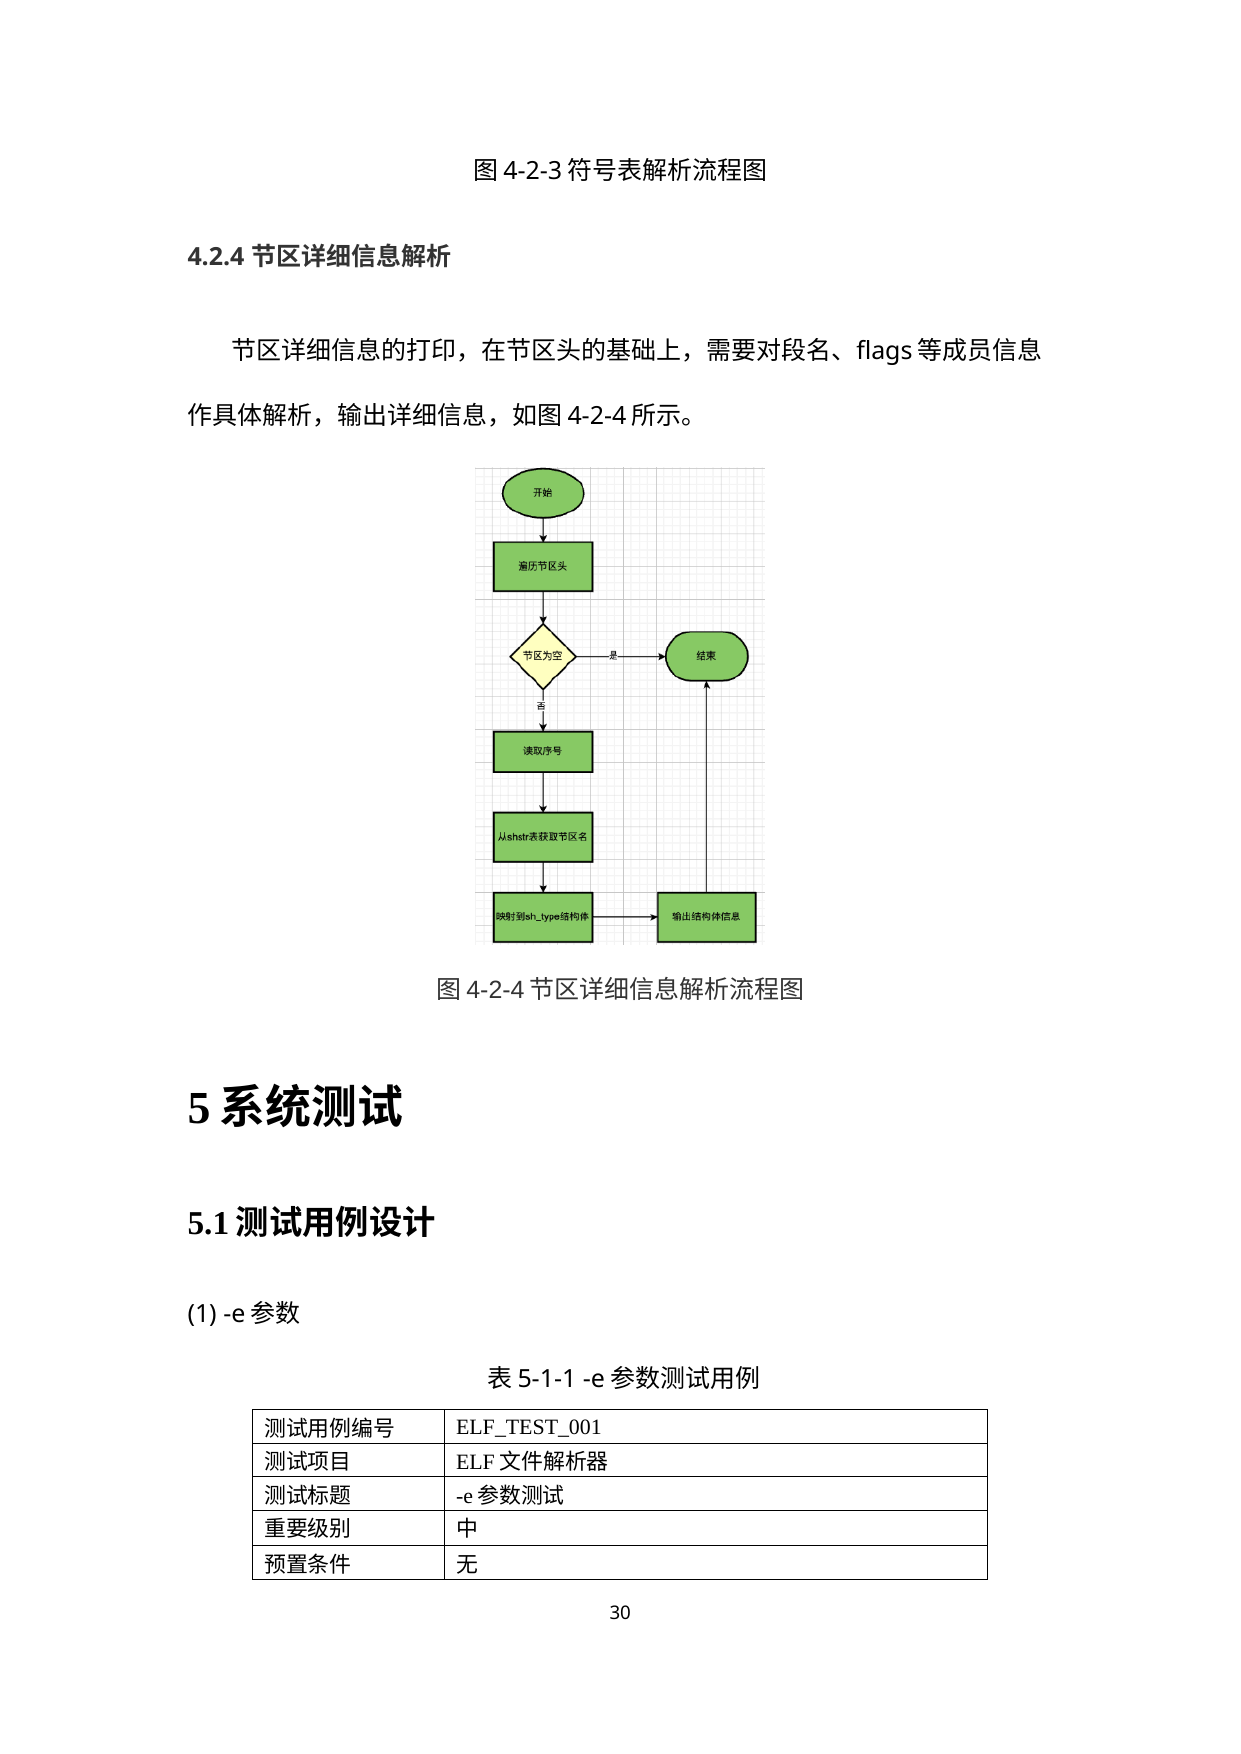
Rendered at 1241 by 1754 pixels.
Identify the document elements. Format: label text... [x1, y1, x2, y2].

subtitle 5系统测试 [187, 1055, 1053, 1153]
subtitle 4.2.4 节区详细信息解析 [187, 222, 1053, 287]
table_cell -e参数测试 [445, 1477, 987, 1510]
table_header ELF_TEST_001 [445, 1410, 987, 1443]
text 表5-1-1 -e参数测试用例 [187, 1344, 1053, 1409]
table_cell 中 [445, 1511, 987, 1545]
table_cell 无 [445, 1546, 987, 1579]
table_header 测试用例编号 [253, 1410, 444, 1443]
text 图4-2-4节区详细信息解析流程图 [187, 955, 1053, 1020]
table_cell ELF文件解析器 [445, 1444, 987, 1476]
picture [475, 467, 765, 945]
table_cell 测试项目 [253, 1444, 444, 1476]
text 图4-2-3符号表解析流程图 [187, 136, 1053, 201]
table_cell 重要级别 [253, 1511, 444, 1545]
table_cell 预置条件 [253, 1546, 444, 1579]
subtitle 5.1测试用例设计 [187, 1187, 1053, 1252]
text 节区详细信息的打印，在节区头的基础上，需要对段名、flags等成员信息作具体解析，输出详细信息，如图4-2-4所示。 [187, 316, 1053, 446]
table_cell 测试标题 [253, 1477, 444, 1510]
list -e参数 [187, 1279, 1053, 1344]
